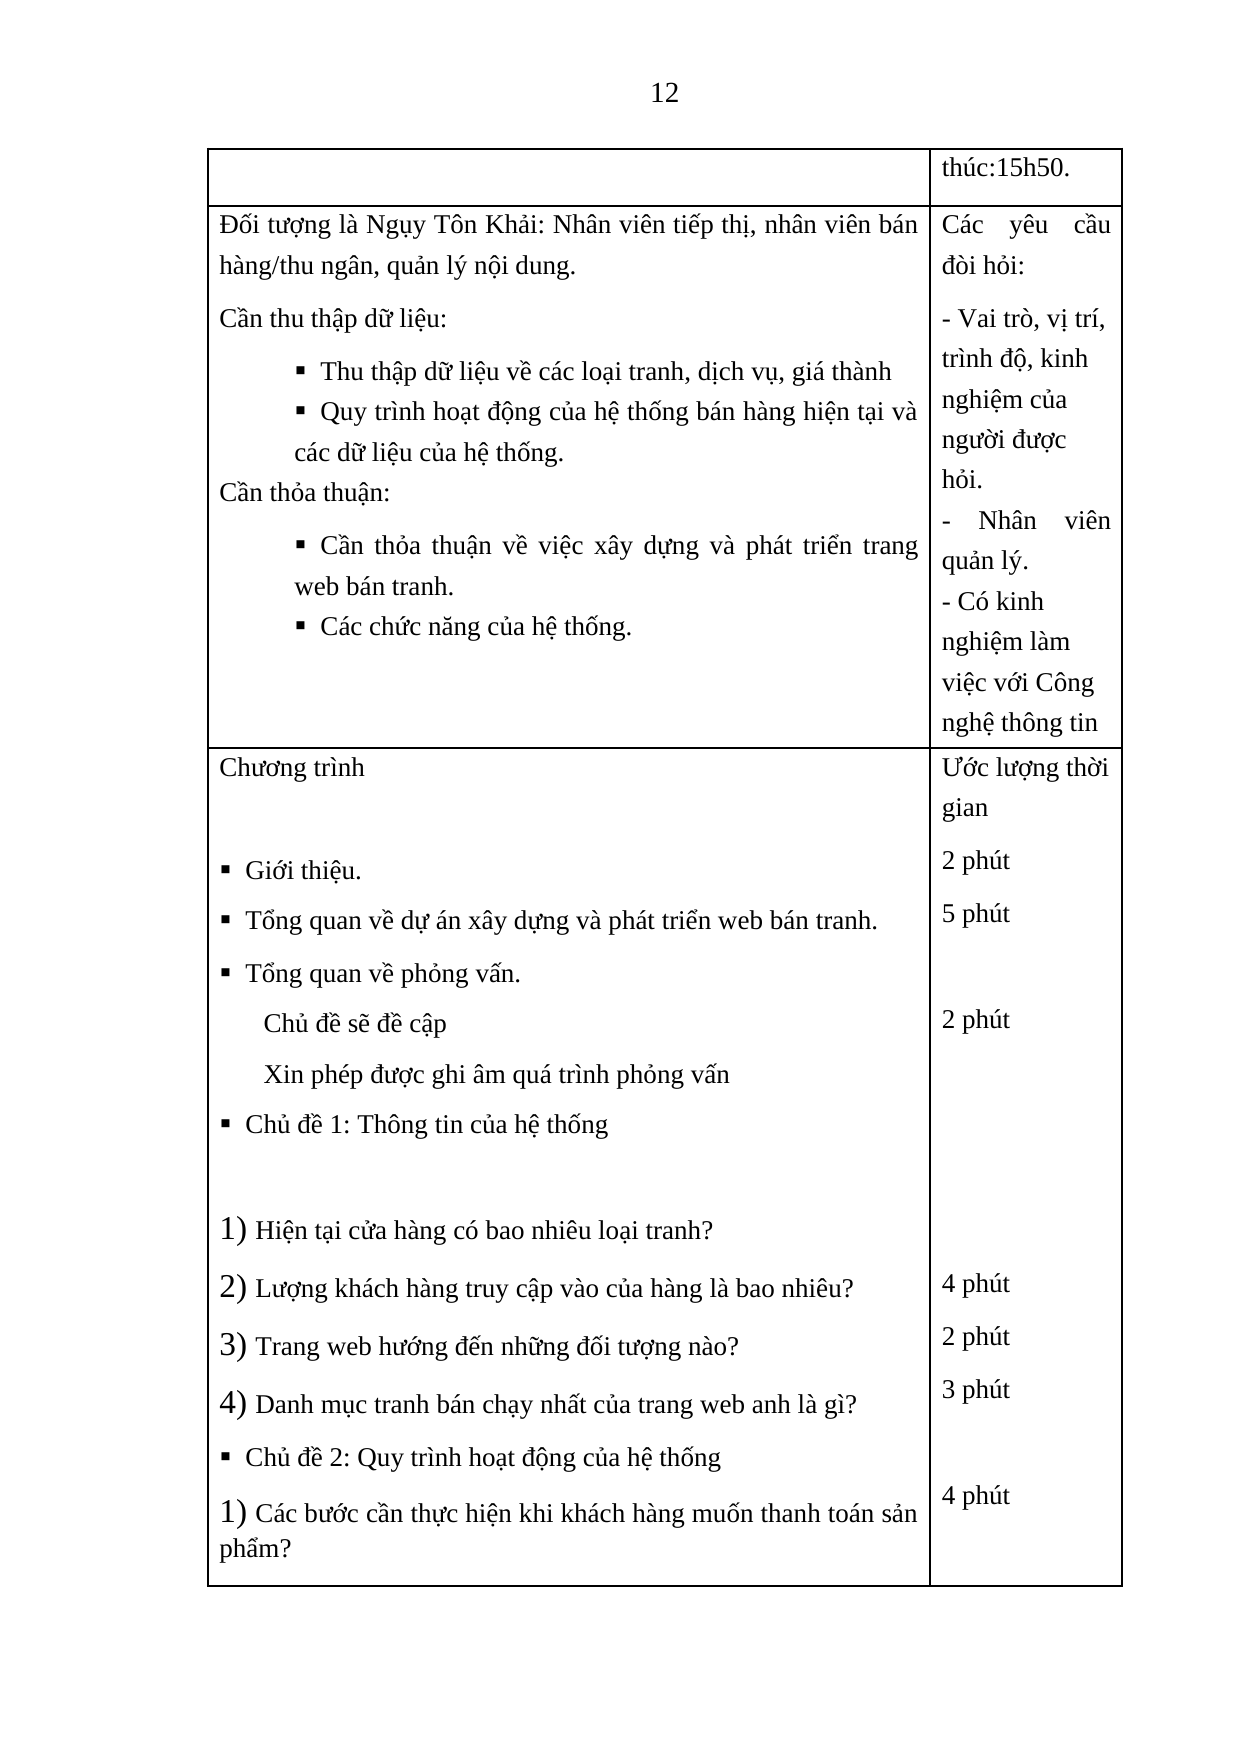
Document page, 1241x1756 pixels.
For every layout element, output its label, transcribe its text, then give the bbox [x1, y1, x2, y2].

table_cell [209, 749, 929, 1585]
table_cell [931, 749, 1121, 1585]
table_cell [209, 150, 929, 205]
table_cell Đối tượng là Ngụy Tôn Khải: Nhân viên tiếp thị, nhân viên bán hàng/thu ngân, quản lý nội dung. Cần thu thập dữ liệu: Thu thập dữ liệu về các loại tranh, dịch vụ, giá thành Quy trình hoạt động của hệ thống bán hàng hiện tại và các dữ liệu của hệ thống. Cần thỏa thuận: Cần thỏa thuận về việc xây dựng và phát triển trang web bán tranh. Các chức năng của hệ thống. [209, 207, 929, 747]
table_cell Các yêu cầu đòi hỏi: - Vai trò, vị trí, trình độ, kinh nghiệm của người được hỏi. - Nhân viên quản lý. - Có kinh nghiệm làm việc với Công nghệ thông tin [931, 207, 1121, 747]
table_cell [931, 150, 1121, 205]
